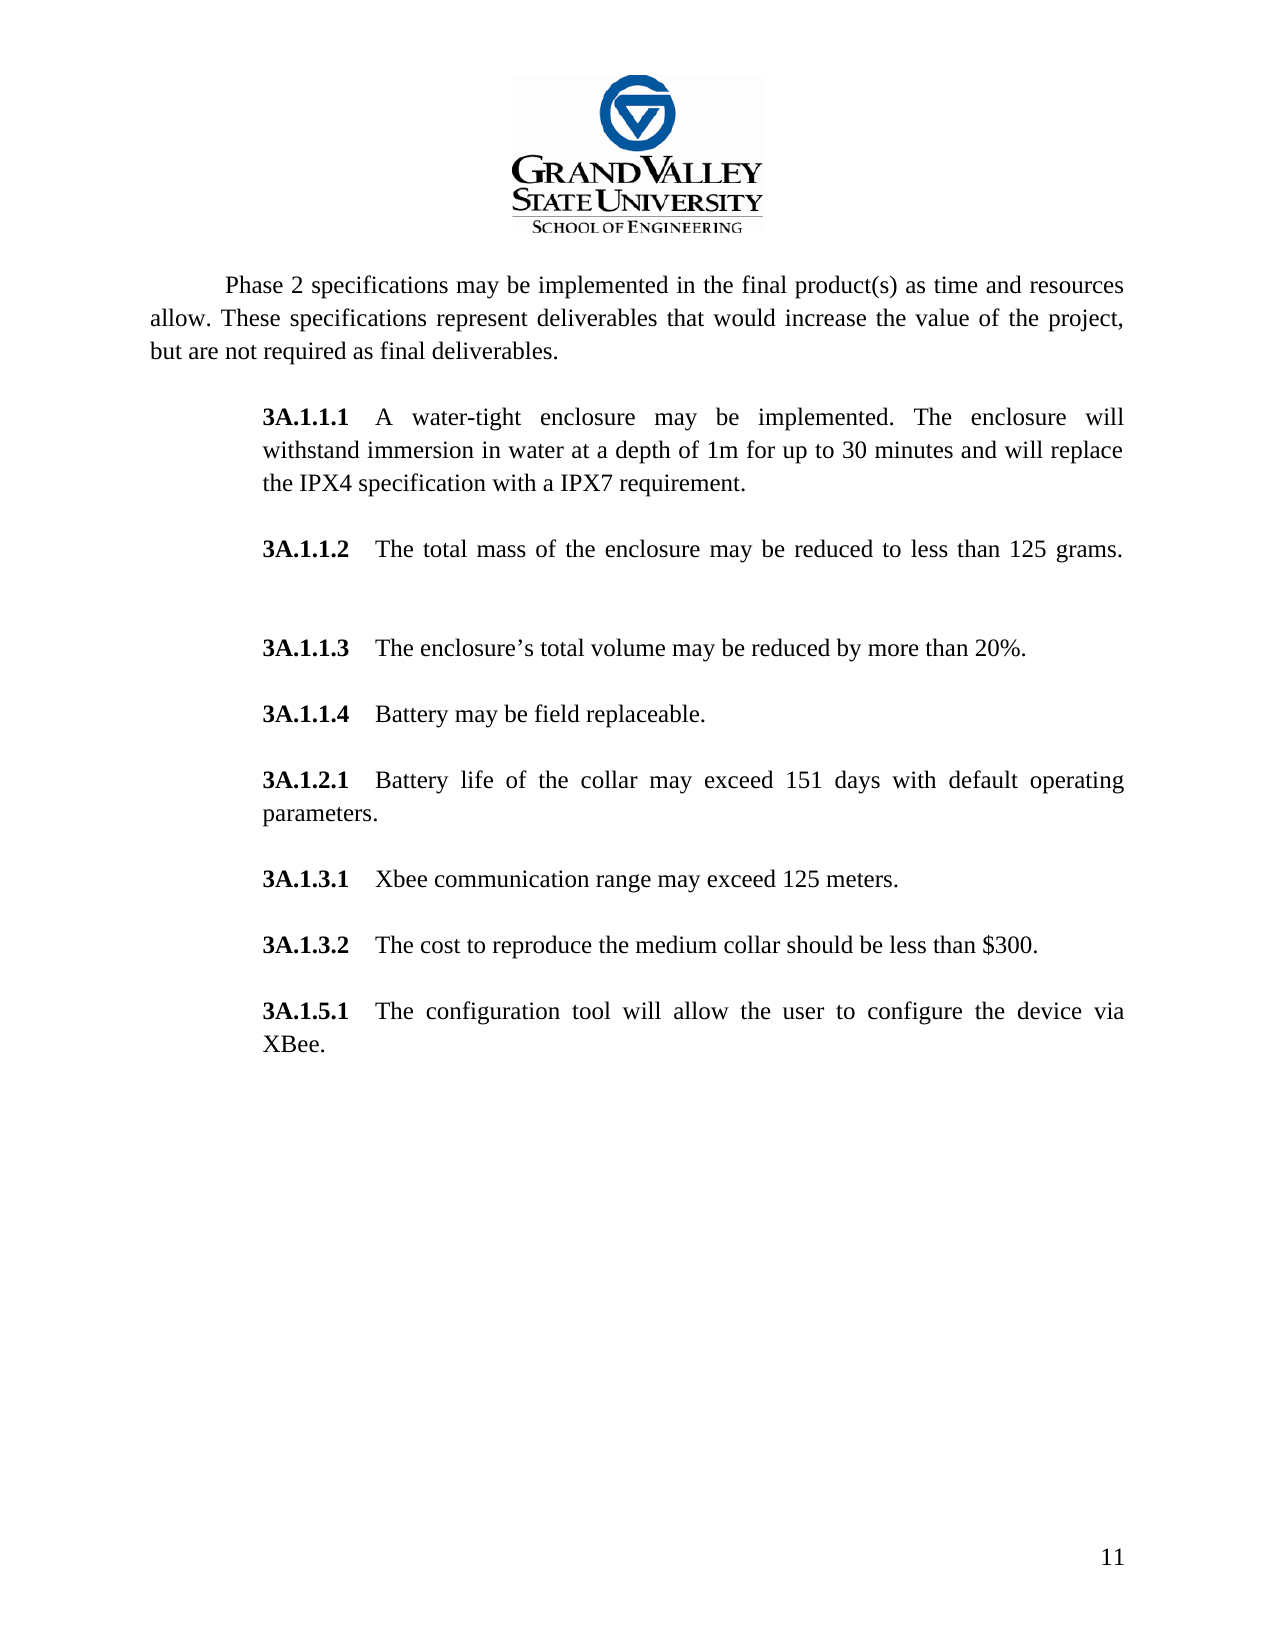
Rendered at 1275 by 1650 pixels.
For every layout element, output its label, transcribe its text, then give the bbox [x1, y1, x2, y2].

text 3A.1.1.2 The total mass of the enclosure may be reduced to less than 125 grams. [262, 534, 1125, 596]
text 3A.1.1.4 Battery may be field replaceable. [262, 699, 1125, 728]
text 3A.1.1.1 A water-tight enclosure may be implemented. The enclosure will withstand immersion in water at a depth of 1m for up to 30 minutes and will replace the IPX4 specification with a IPX7 requirement. [262, 402, 1125, 497]
text Phase 2 specifications may be implemented in the final product(s) as time and resources allow. These specifications represent deliverables that would increase the value of the project, but are not required as final deliverables. [150, 270, 1125, 364]
text 3A.1.3.1 Xbee communication range may exceed 125 meters. [262, 864, 1125, 893]
picture [512, 75, 763, 233]
text 3A.1.3.2 The cost to reproduce the medium collar should be less than $300. [262, 930, 1125, 959]
text 3A.1.2.1 Battery life of the collar may exceed 151 days with default operating parameters. [262, 765, 1125, 827]
text 3A.1.5.1 The configuration tool will allow the user to configure the device via XBee. [262, 996, 1125, 1058]
text 3A.1.1.3 The enclosure’s total volume may be reduced by more than 20%. [262, 633, 1125, 662]
